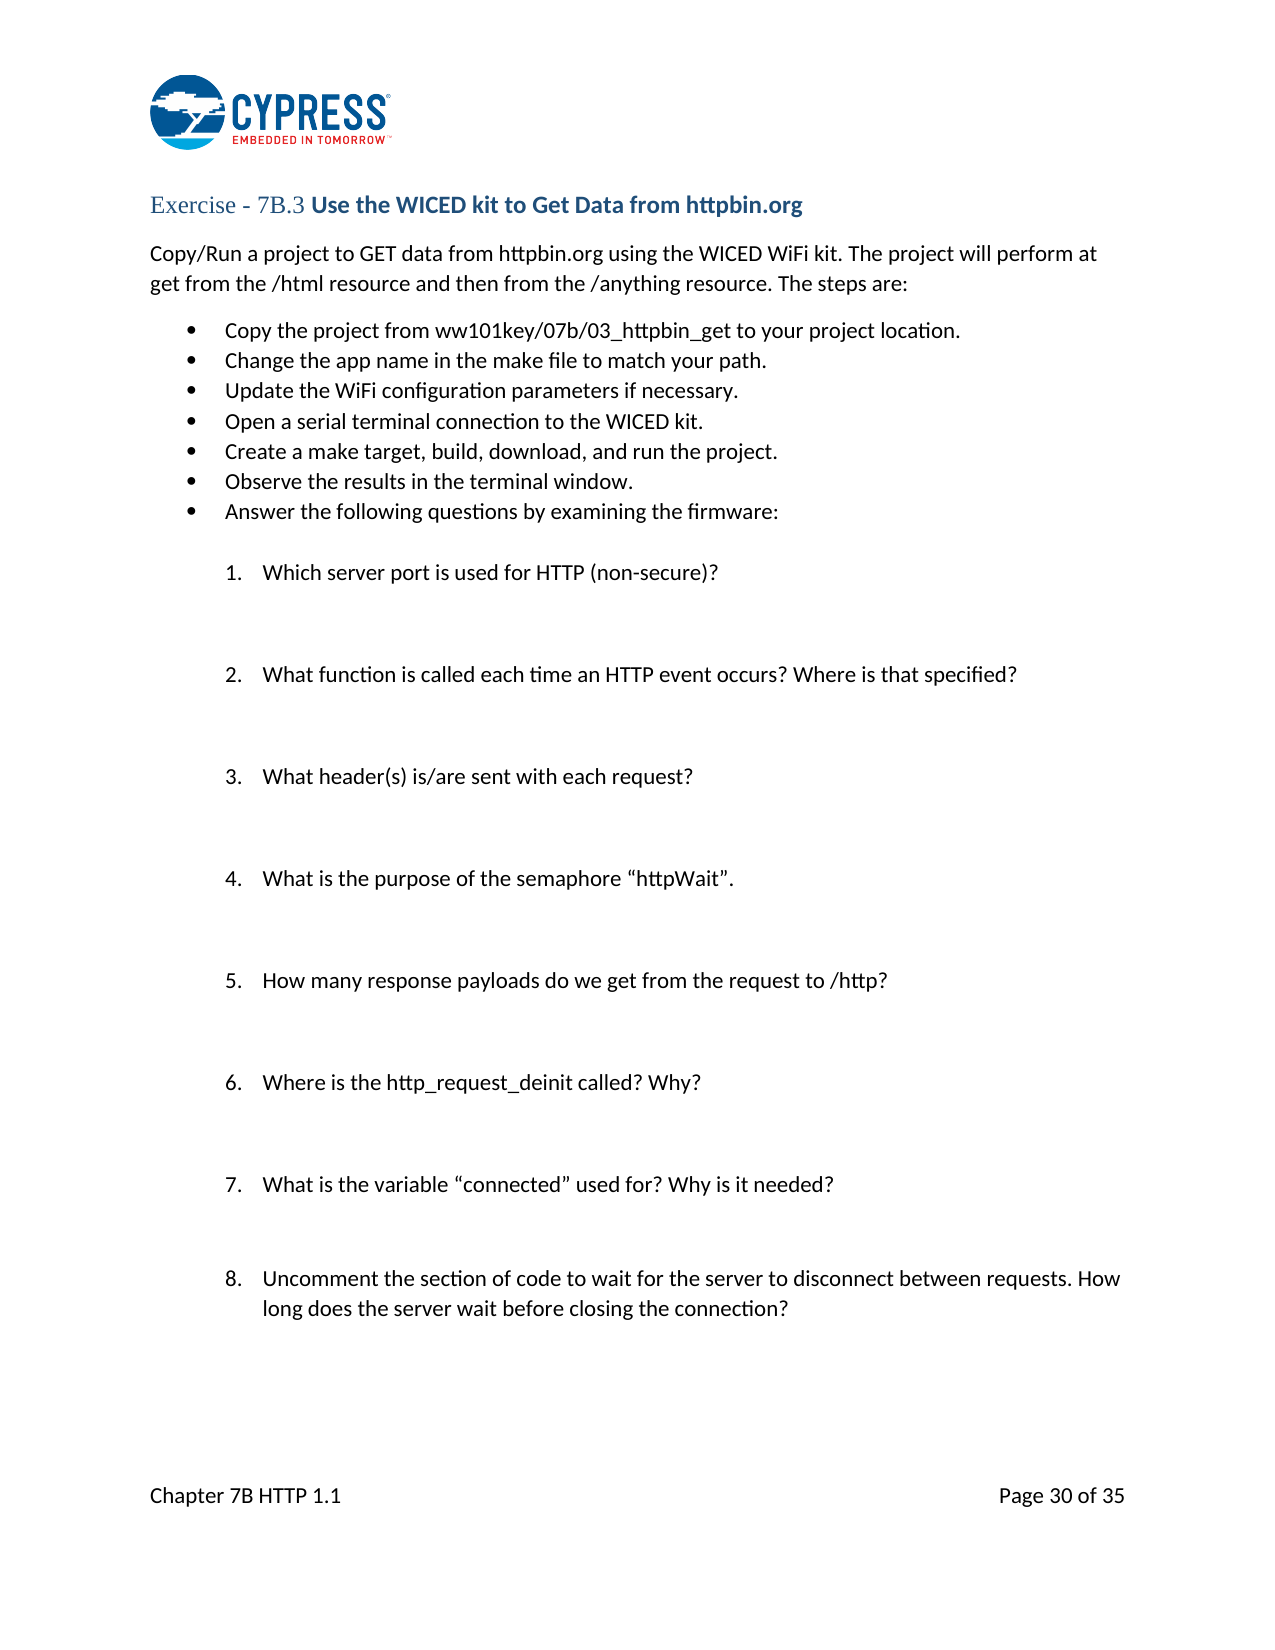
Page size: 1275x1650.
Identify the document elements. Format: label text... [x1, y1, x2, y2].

list What is the variable “connected” used for? Why is it needed? [225, 1170, 1125, 1198]
picture [150, 75, 392, 150]
text Copy/Run a project to GET data from httpbin.org using the WICED WiFi kit. The project will perform at get from the /html resource and then from the /anything resource. The steps are: [150, 239, 1125, 297]
list Update the WiFi configuration parameters if necessary. [187, 377, 1125, 405]
list Answer the following questions by examining the firmware: [187, 497, 1125, 526]
list Uncomment the section of code to wait for the server to disconnect between requests. How long does the server wait before closing the connection? [225, 1264, 1125, 1322]
list Open a serial terminal connection to the WICED kit. [187, 407, 1125, 435]
list Which server port is used for HTTP (non-secure)? [225, 558, 1125, 586]
list What function is called each time an HTTP event occurs? Where is that specified? [225, 660, 1125, 688]
list How many response payloads do we get from the request to /http? [225, 966, 1125, 994]
text Use the WICED kit to Get Data from httpbin.org [150, 189, 1125, 220]
list What header(s) is/are sent with each request? [225, 762, 1125, 790]
list Observe the results in the terminal window. [187, 467, 1125, 495]
list Where is the http_request_deinit called? Why? [225, 1068, 1125, 1096]
list Create a make target, build, download, and run the project. [187, 437, 1125, 465]
list Change the app name in the make file to match your path. [187, 346, 1125, 374]
list Copy the project from ww101key/07b/03_httpbin_get to your project location. [187, 316, 1125, 344]
list What is the purpose of the semaphore “httpWait”. [225, 864, 1125, 892]
